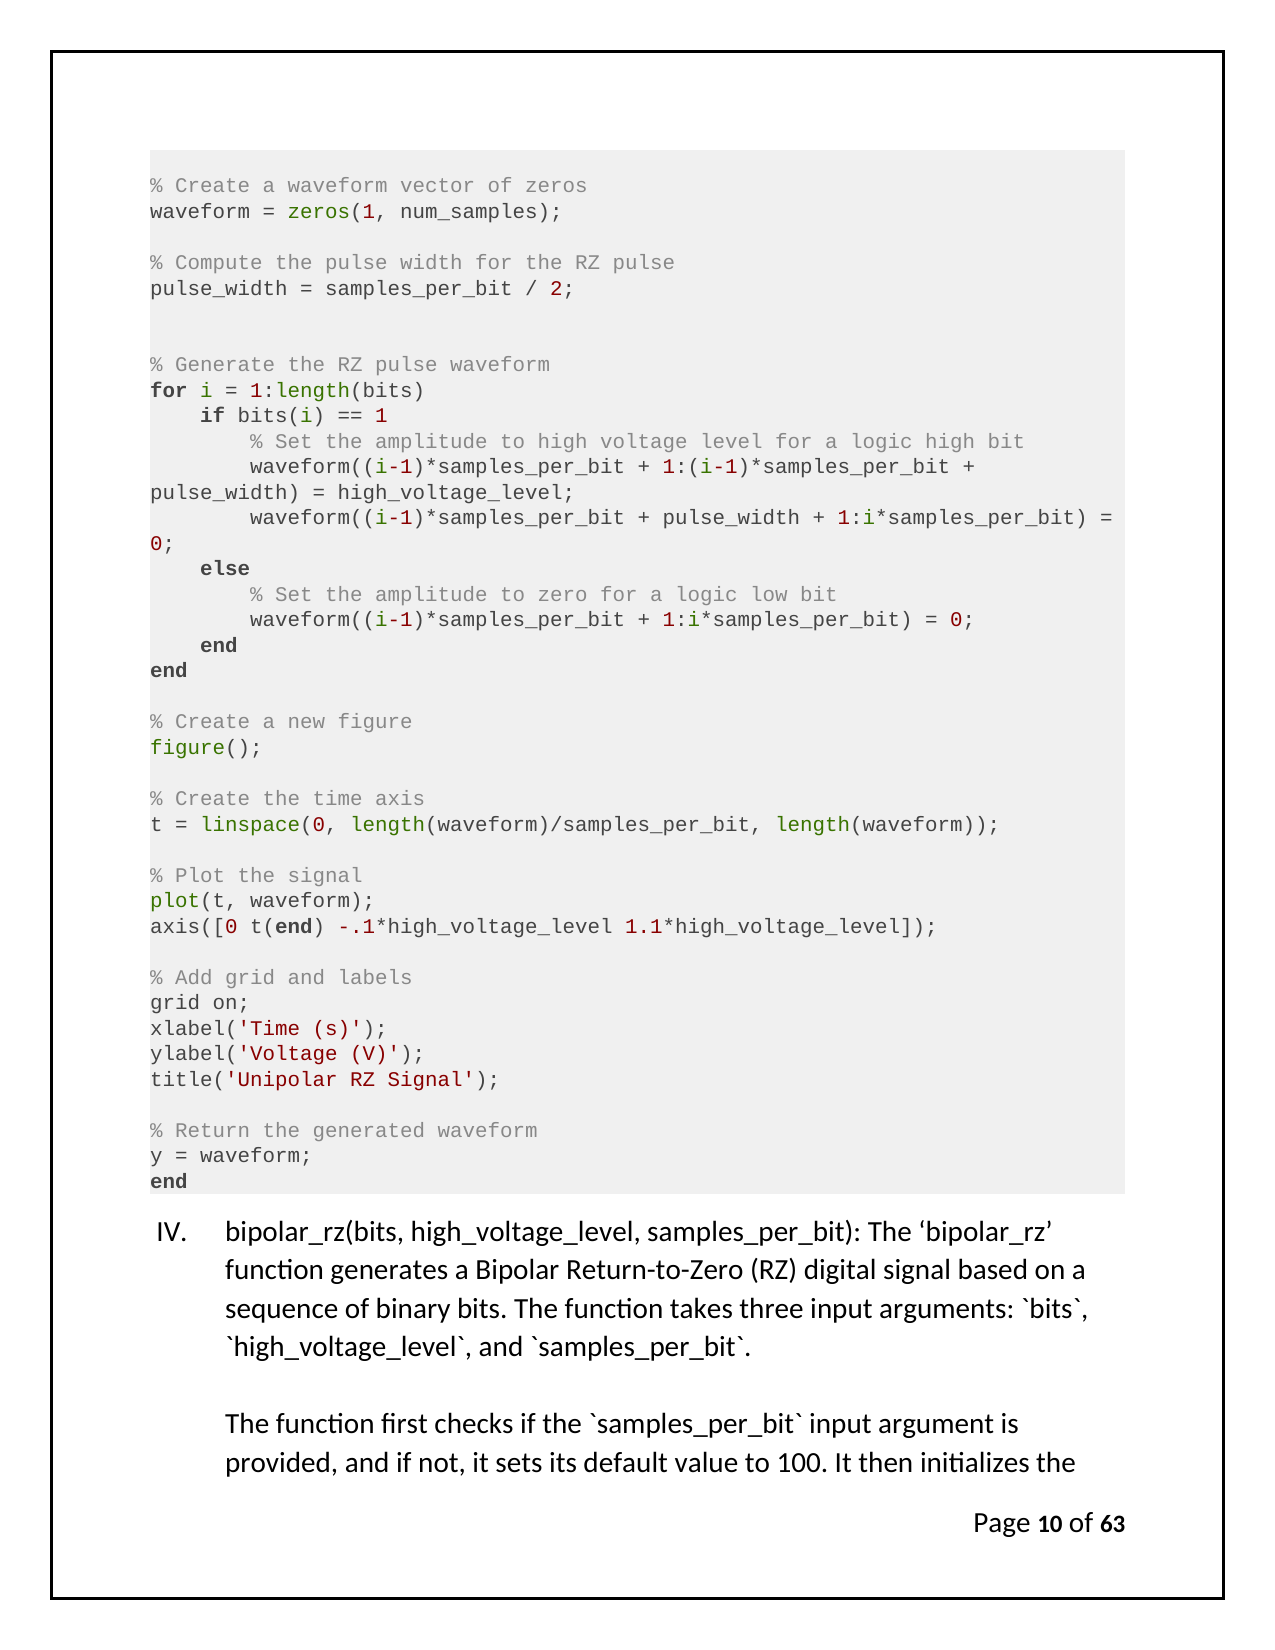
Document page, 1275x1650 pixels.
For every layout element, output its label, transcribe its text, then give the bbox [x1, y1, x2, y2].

list bipolar_rz(bits, high_voltage_level, samples_per_bit): The ‘bipolar_rz’ function generates a Bipolar Return-to-Zero (RZ) digital signal based on a sequence of binary bits. The function takes three input arguments: `bits`, `high_voltage_level`, and `samples_per_bit`. [187, 1213, 1125, 1364]
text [150, 150, 1125, 1194]
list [225, 1405, 1125, 1479]
